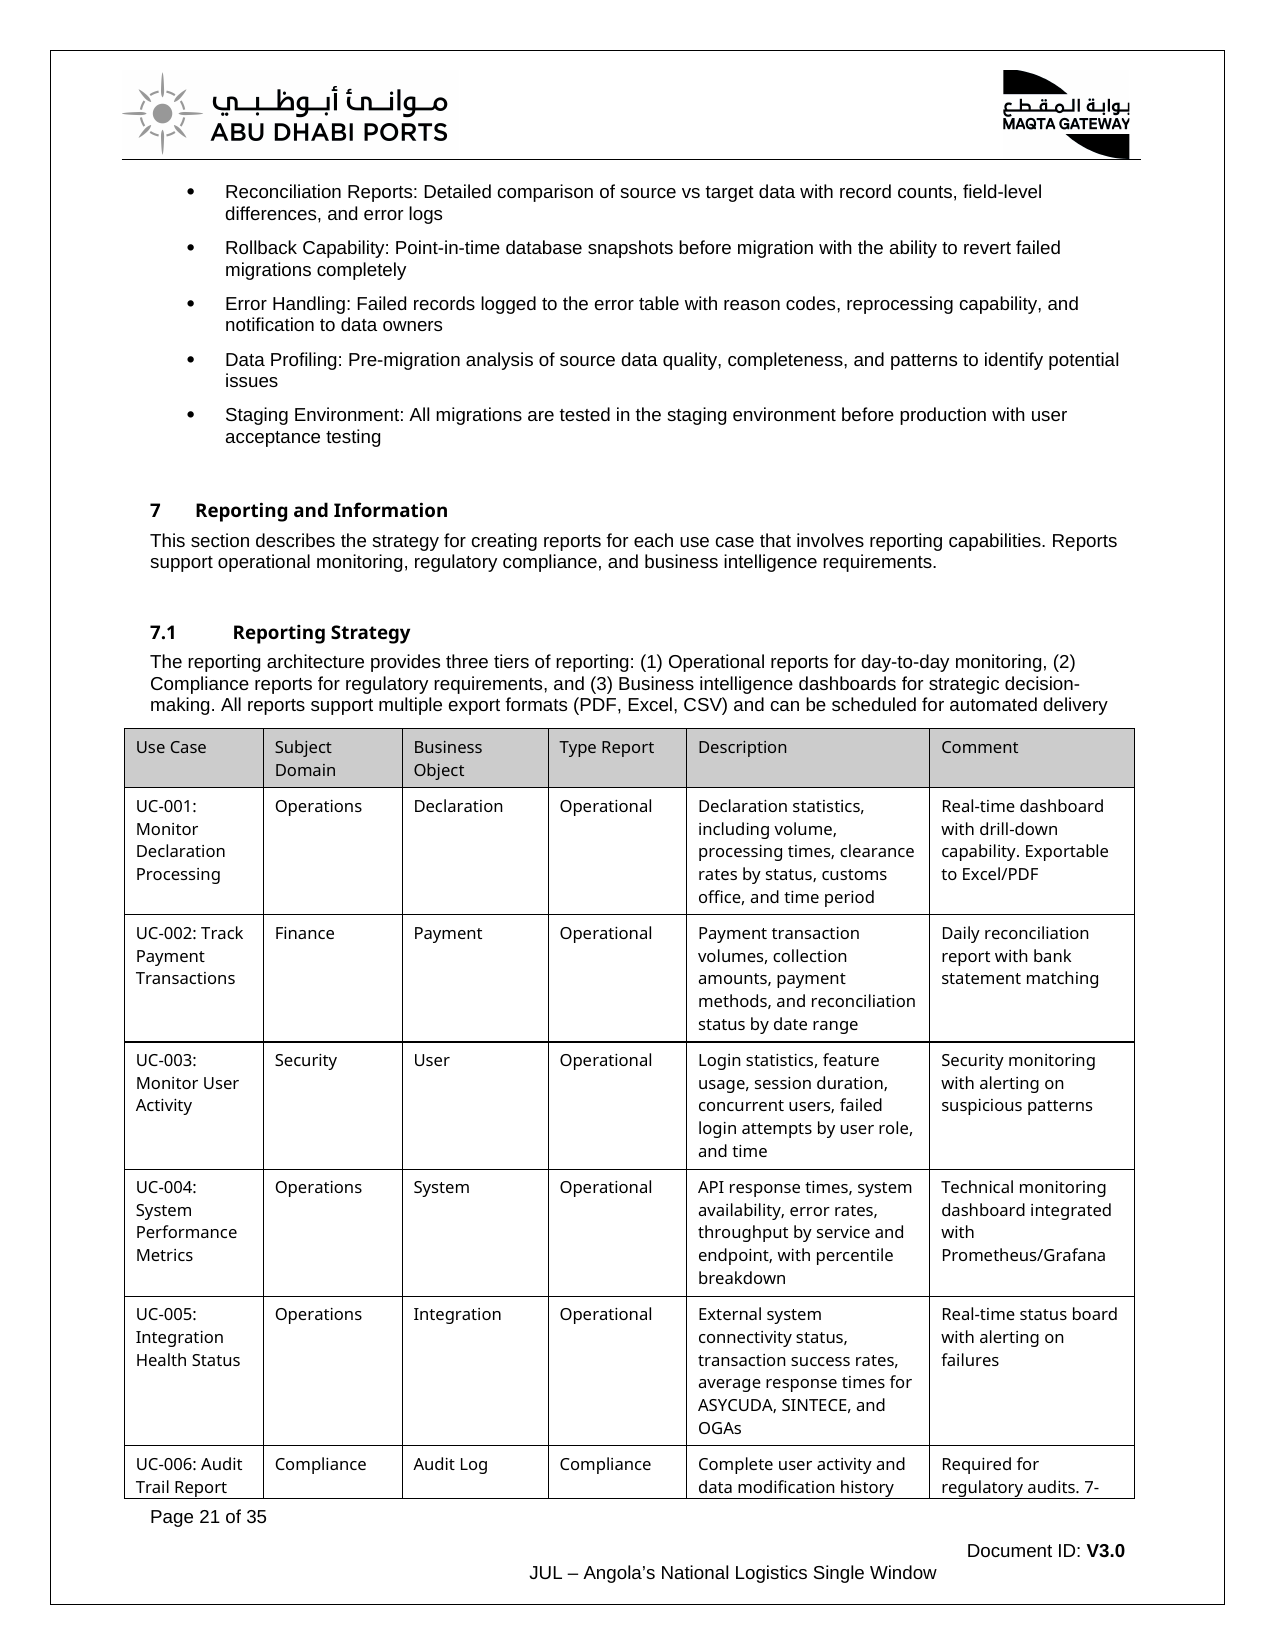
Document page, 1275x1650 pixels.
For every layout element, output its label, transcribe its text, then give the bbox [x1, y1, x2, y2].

table_cell UC-004: System Performance Metrics [125, 1170, 263, 1296]
table_header Comment [930, 729, 1134, 787]
list Data Profiling: Pre-migration analysis of source data quality, completeness, and patterns to identify potential issues [187, 348, 1125, 392]
table_cell Operational [549, 915, 686, 1041]
table_cell External system connectivity status, transaction success rates, average response times for ASYCUDA, SINTECE, and OGAs [687, 1297, 929, 1445]
table_cell Login statistics, feature usage, session duration, concurrent users, failed login attempts by user role, and time [687, 1043, 929, 1168]
table_cell Integration [403, 1297, 548, 1445]
table_cell UC-003: Monitor User Activity [125, 1043, 263, 1168]
list Reconciliation Reports: Detailed comparison of source vs target data with record counts, field-level differences, and error logs [187, 181, 1125, 224]
table_cell Finance [264, 915, 402, 1041]
table_cell Real-time status board with alerting on failures [930, 1297, 1134, 1445]
list Rollback Capability: Point-in-time database snapshots before migration with the ability to revert failed migrations completely [187, 237, 1125, 280]
table_header Use Case [125, 729, 263, 787]
table_cell User [403, 1043, 548, 1168]
table_cell Security monitoring with alerting on suspicious patterns [930, 1043, 1134, 1168]
table_cell Operational [549, 788, 686, 914]
text This section describes the strategy for creating reports for each use case that involves reporting capabilities. Reports support operational monitoring, regulatory compliance, and business intelligence requirements. [150, 529, 1125, 573]
table_cell Payment [403, 915, 548, 1041]
table_cell API response times, system availability, error rates, throughput by service and endpoint, with percentile breakdown [687, 1170, 929, 1296]
table_cell Real-time dashboard with drill-down capability. Exportable to Excel/PDF [930, 788, 1134, 914]
table_header Type Report [549, 729, 686, 787]
table_cell UC-002: Track Payment Transactions [125, 915, 263, 1041]
table_cell UC-006: Audit Trail Report [125, 1446, 263, 1498]
table_cell Declaration [403, 788, 548, 914]
table_cell Operational [549, 1043, 686, 1168]
table_cell Operations [264, 1297, 402, 1445]
table_cell Operations [264, 788, 402, 914]
table_cell UC-005: Integration Health Status [125, 1297, 263, 1445]
table_cell Operational [549, 1170, 686, 1296]
table_cell UC-001: Monitor Declaration Processing [125, 788, 263, 914]
list Staging Environment: All migrations are tested in the staging environment before production with user acceptance testing [187, 404, 1125, 447]
list Error Handling: Failed records logged to the error table with reason codes, reprocessing capability, and notification to data owners [187, 293, 1125, 336]
picture [1003, 70, 1130, 159]
picture [121, 70, 459, 159]
text The reporting architecture provides three tiers of reporting: (1) Operational reports for day-to-day monitoring, (2) Compliance reports for regulatory requirements, and (3) Business intelligence dashboards for strategic decision-making. All reports support multiple export formats (PDF, Excel, CSV) and can be scheduled for automated delivery [150, 651, 1125, 716]
table_cell Operational [549, 1297, 686, 1445]
table_cell System [403, 1170, 548, 1296]
table_cell Payment transaction volumes, collection amounts, payment methods, and reconciliation status by date range [687, 915, 929, 1041]
table_header Description [687, 729, 929, 787]
table_cell Declaration statistics, including volume, processing times, clearance rates by status, customs office, and time period [687, 788, 929, 914]
table_cell Audit Log [403, 1446, 548, 1498]
table_cell Complete user activity and data modification history with user, timestamp, action, old/new values for the audit period [687, 1446, 929, 1498]
table_cell Technical monitoring dashboard integrated with Prometheus/Grafana [930, 1170, 1134, 1296]
table_cell Operations [264, 1170, 402, 1296]
table_header Subject Domain [264, 729, 402, 787]
table_cell Daily reconciliation report with bank statement matching [930, 915, 1134, 1041]
table_cell Required for regulatory audits. 7-year retention. Immutable logs [930, 1446, 1134, 1498]
table_cell Compliance [264, 1446, 402, 1498]
table_header Business Object [403, 729, 548, 787]
subtitle Reporting Strategy [150, 619, 1125, 645]
table_cell Security [264, 1043, 402, 1168]
subtitle Reporting and Information [150, 498, 1125, 523]
table_cell Compliance [549, 1446, 686, 1498]
